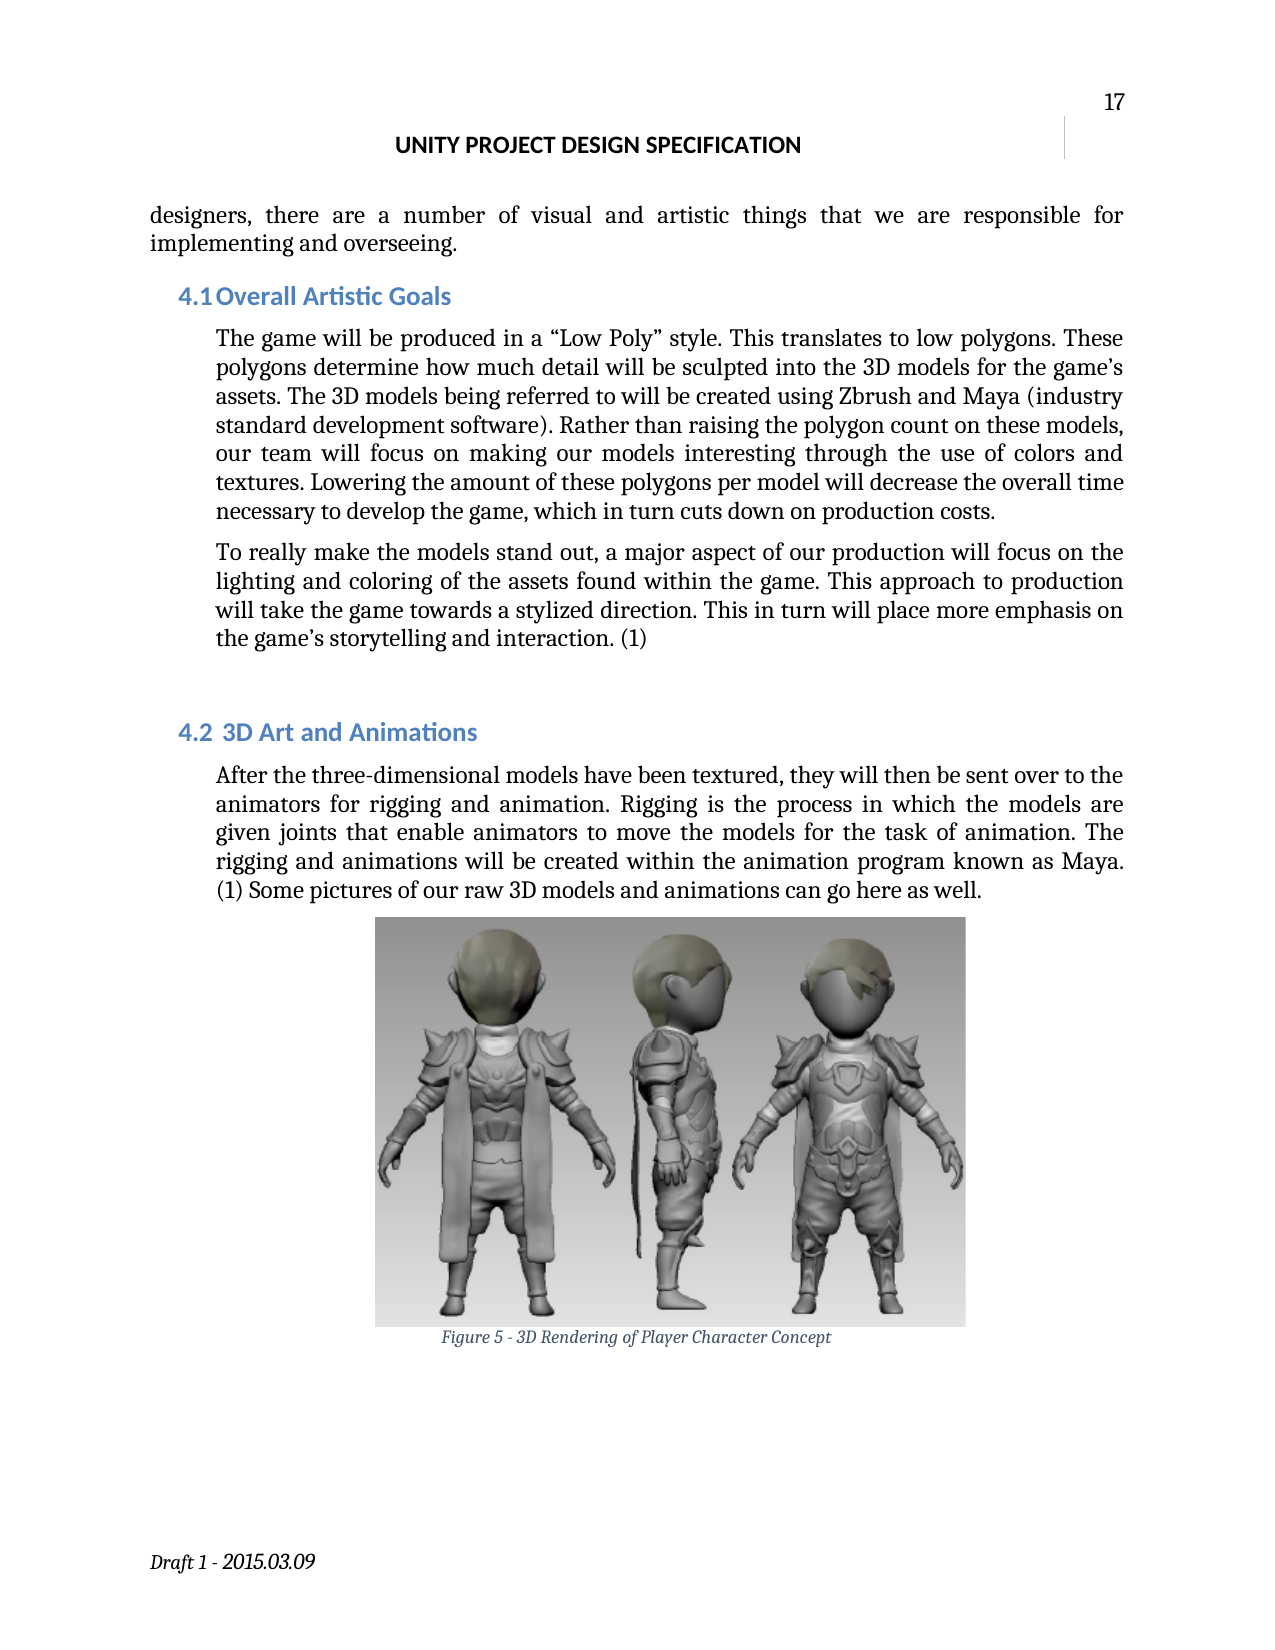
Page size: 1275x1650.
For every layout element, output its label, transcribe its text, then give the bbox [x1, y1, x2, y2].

text Figure 5 - 3D Rendering of Player Character Concept [150, 1327, 1125, 1348]
text To really make the models stand out, a major aspect of our production will focus on the lighting and coloring of the assets found within the game. This approach to production will take the game towards a stylized direction. This in turn will place more emphasis on the game’s storytelling and interaction. (1) [216, 538, 1125, 653]
text The game will be produced in a “Low Poly” style. This translates to low polygons. These polygons determine how much detail will be sculpted into the 3D models for the game’s assets. The 3D models being referred to will be created using Zbrush and Maya (industry standard development software). Rather than raising the polygon count on these models, our team will focus on making our models interesting through the use of colors and textures. Lowering the amount of these polygons per model will decrease the overall time necessary to develop the game, which in turn cuts down on production costs. [216, 324, 1125, 526]
picture [375, 917, 966, 1327]
subtitle Overall Artistic Goals [178, 279, 1125, 312]
subtitle 3D Art and Animations [178, 715, 1125, 748]
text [150, 201, 1125, 258]
text After the three-dimensional models have been textured, they will then be sent over to the animators for rigging and animation. Rigging is the process in which the models are given joints that enable animators to move the models for the task of animation. The rigging and animations will be created within the animation program known as Maya. (1) Some pictures of our raw 3D models and animations can go here as well. [216, 761, 1125, 904]
